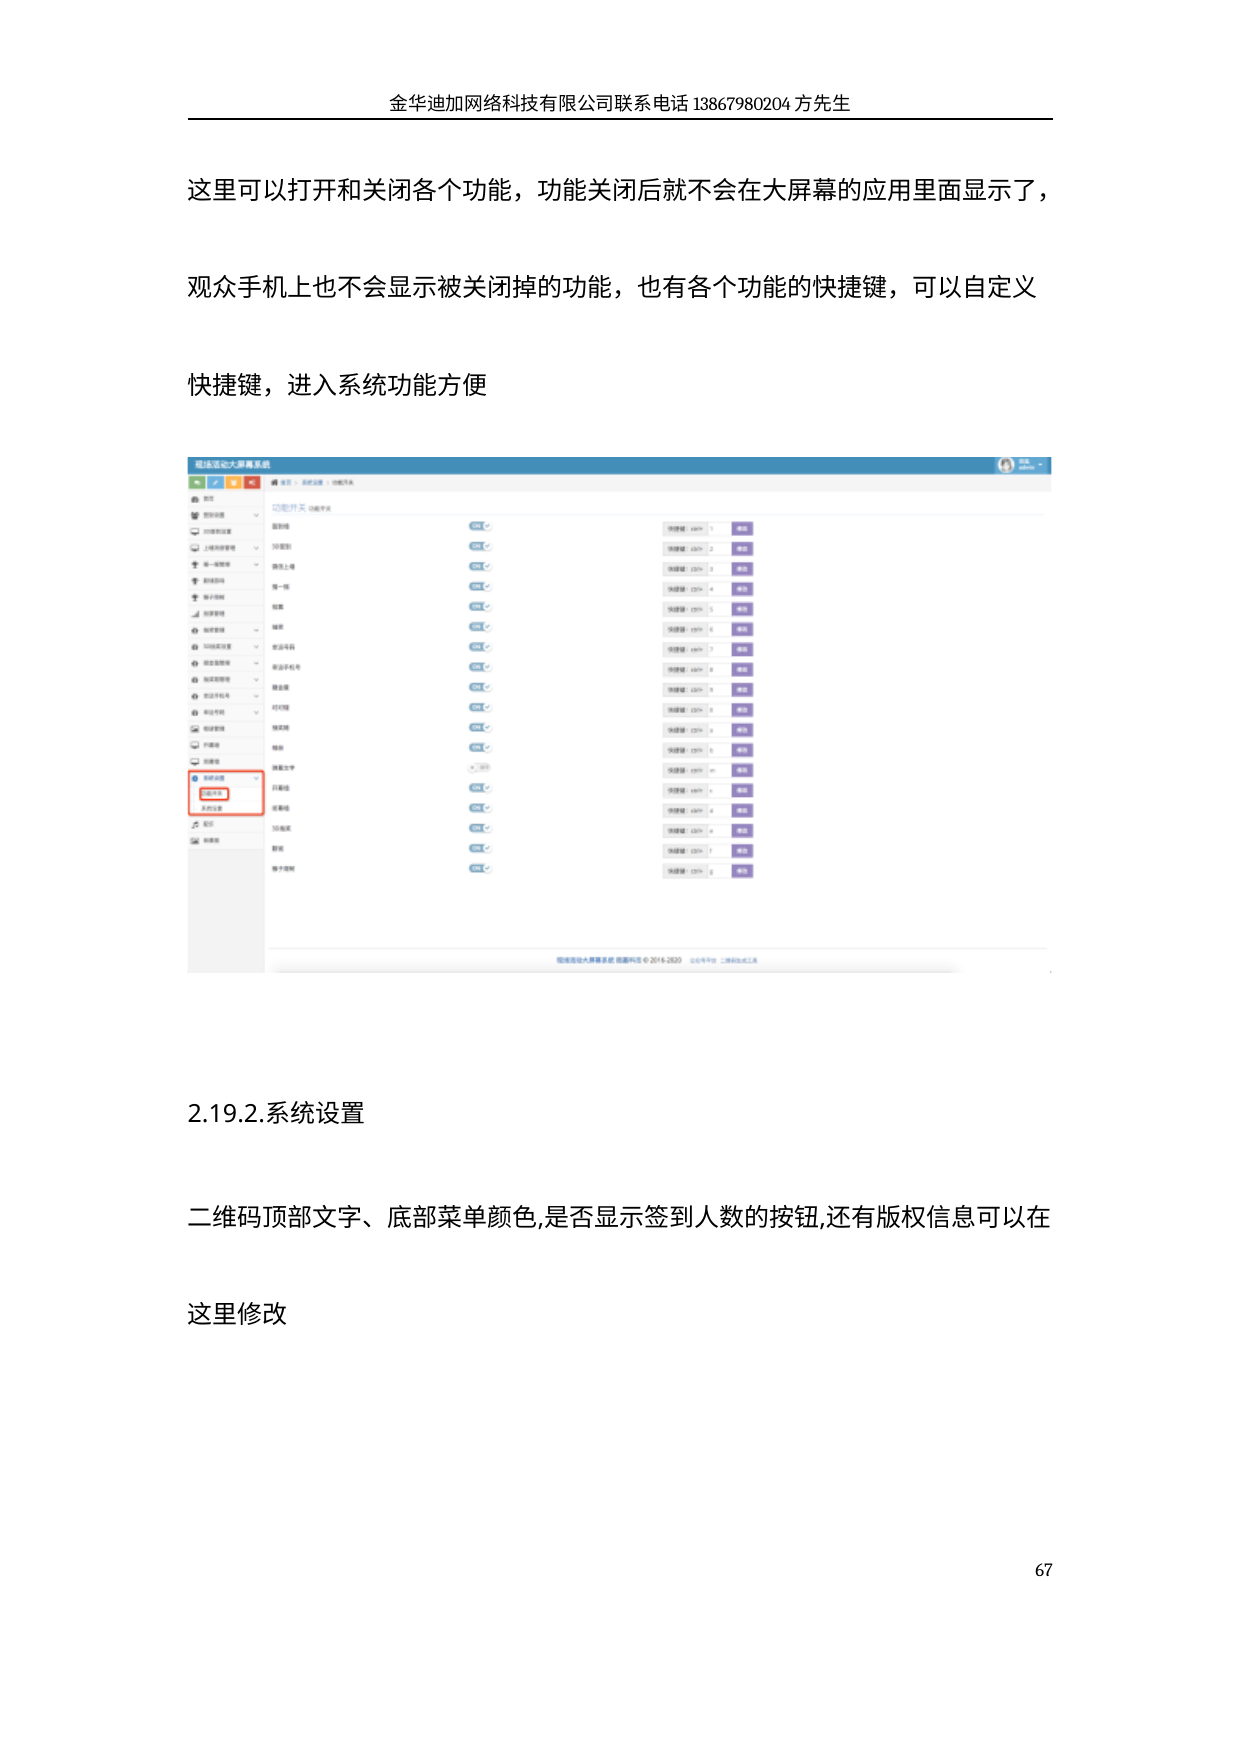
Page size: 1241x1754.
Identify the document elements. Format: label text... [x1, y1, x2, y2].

picture [187, 457, 1052, 973]
text 2.19.2.系统设置 [187, 1079, 1053, 1144]
text 这里可以打开和关闭各个功能，功能关闭后就不会在大屏幕的应用里面显示了，观众手机上也不会显示被关闭掉的功能，也有各个功能的快捷键，可以自定义快捷键，进入系统功能方便 [187, 156, 1053, 416]
text 二维码顶部文字、底部菜单颜色,是否显示签到人数的按钮,还有版权信息可以在这里修改 [187, 1183, 1053, 1346]
